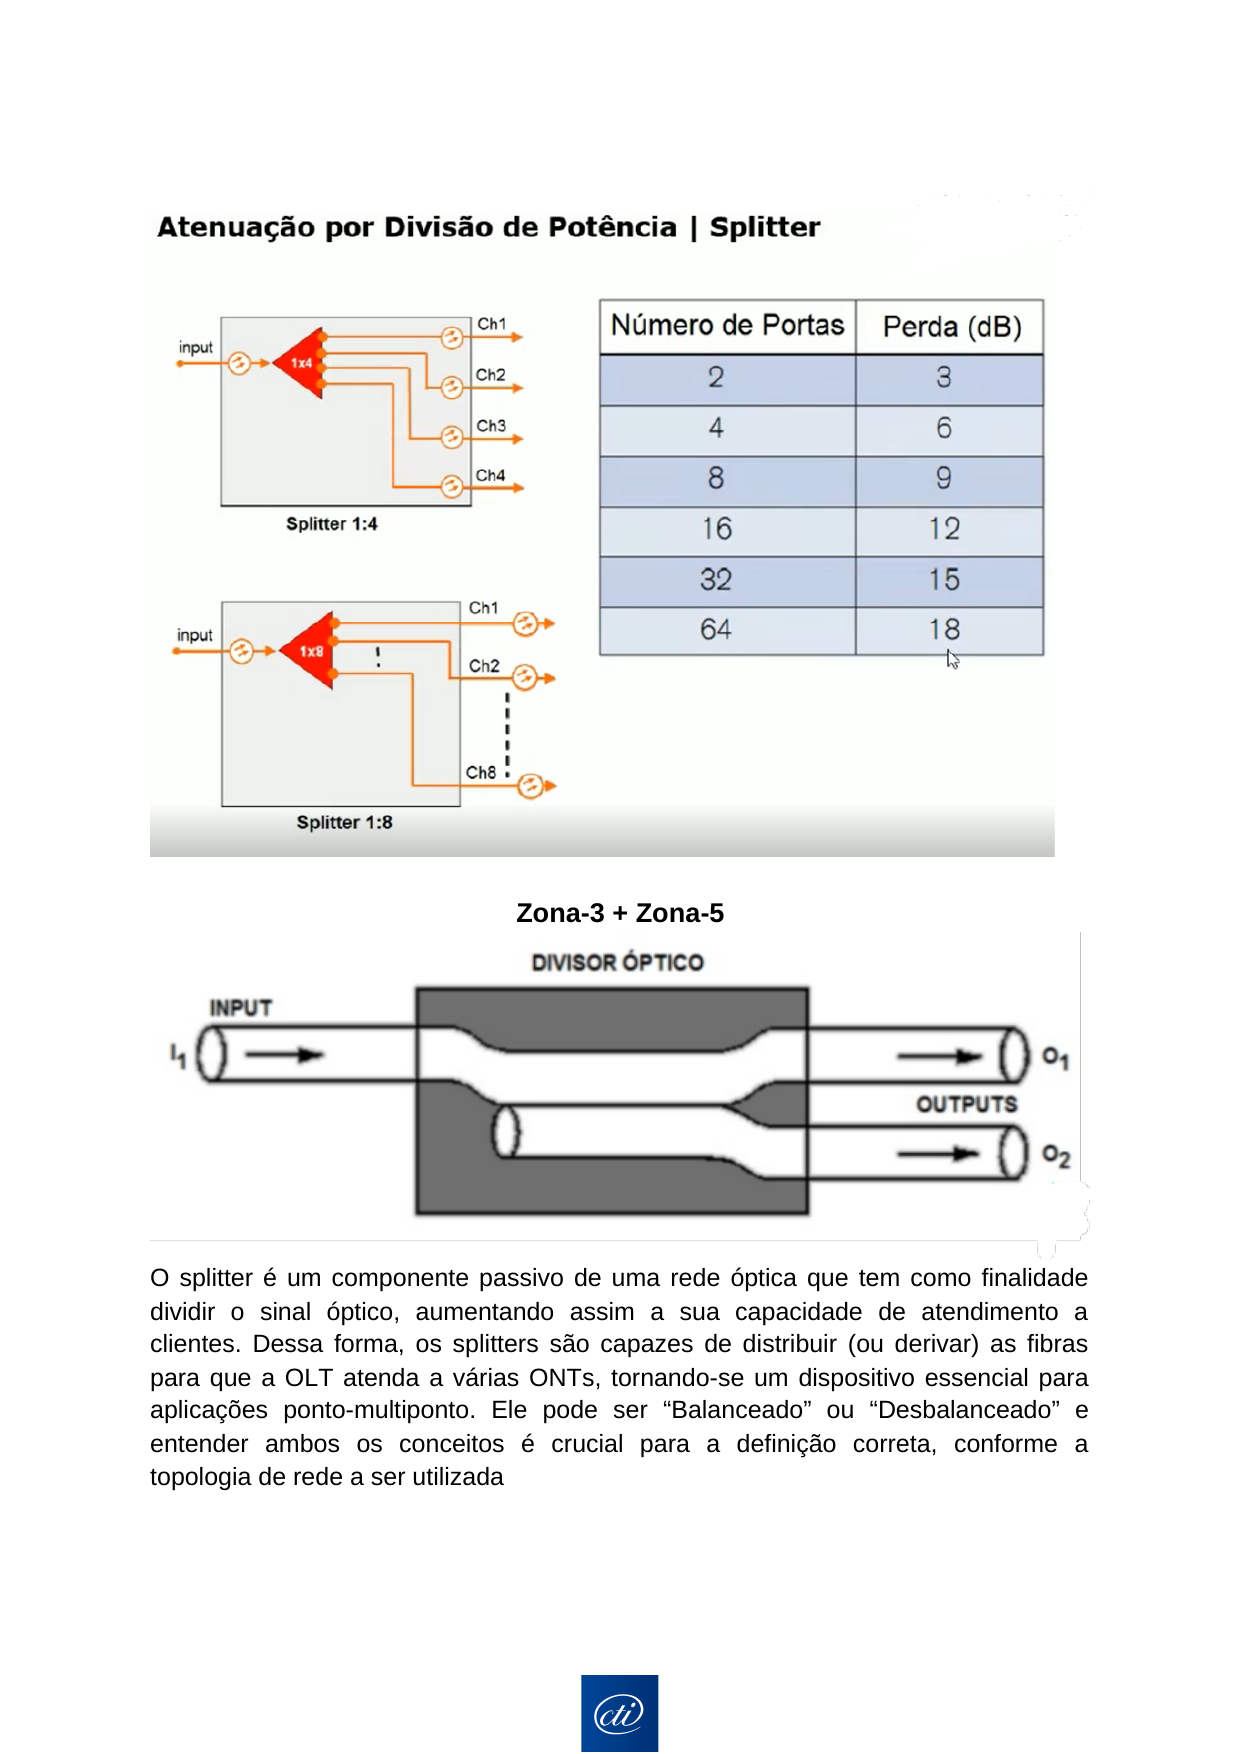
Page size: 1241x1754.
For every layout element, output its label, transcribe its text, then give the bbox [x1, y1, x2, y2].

picture [150, 186, 1091, 857]
picture [581, 1675, 659, 1752]
picture [150, 932, 1091, 1260]
text O splitter é um componente passivo de uma rede óptica que tem como finalidade dividir o sinal óptico, aumentando assim a sua capacidade de atendimento a clientes. Dessa forma, os splitters são capazes de distribuir (ou derivar) as fibras para que a OLT atenda a várias ONTs, tornando-se um dispositivo essencial para aplicações ponto-multiponto. Ele pode ser “Balanceado” ou “Desbalanceado” e entender ambos os conceitos é crucial para a definição correta, conforme a topologia de rede a ser utilizada [150, 1263, 1090, 1490]
text Zona-3 + Zona-5 [150, 897, 1090, 928]
